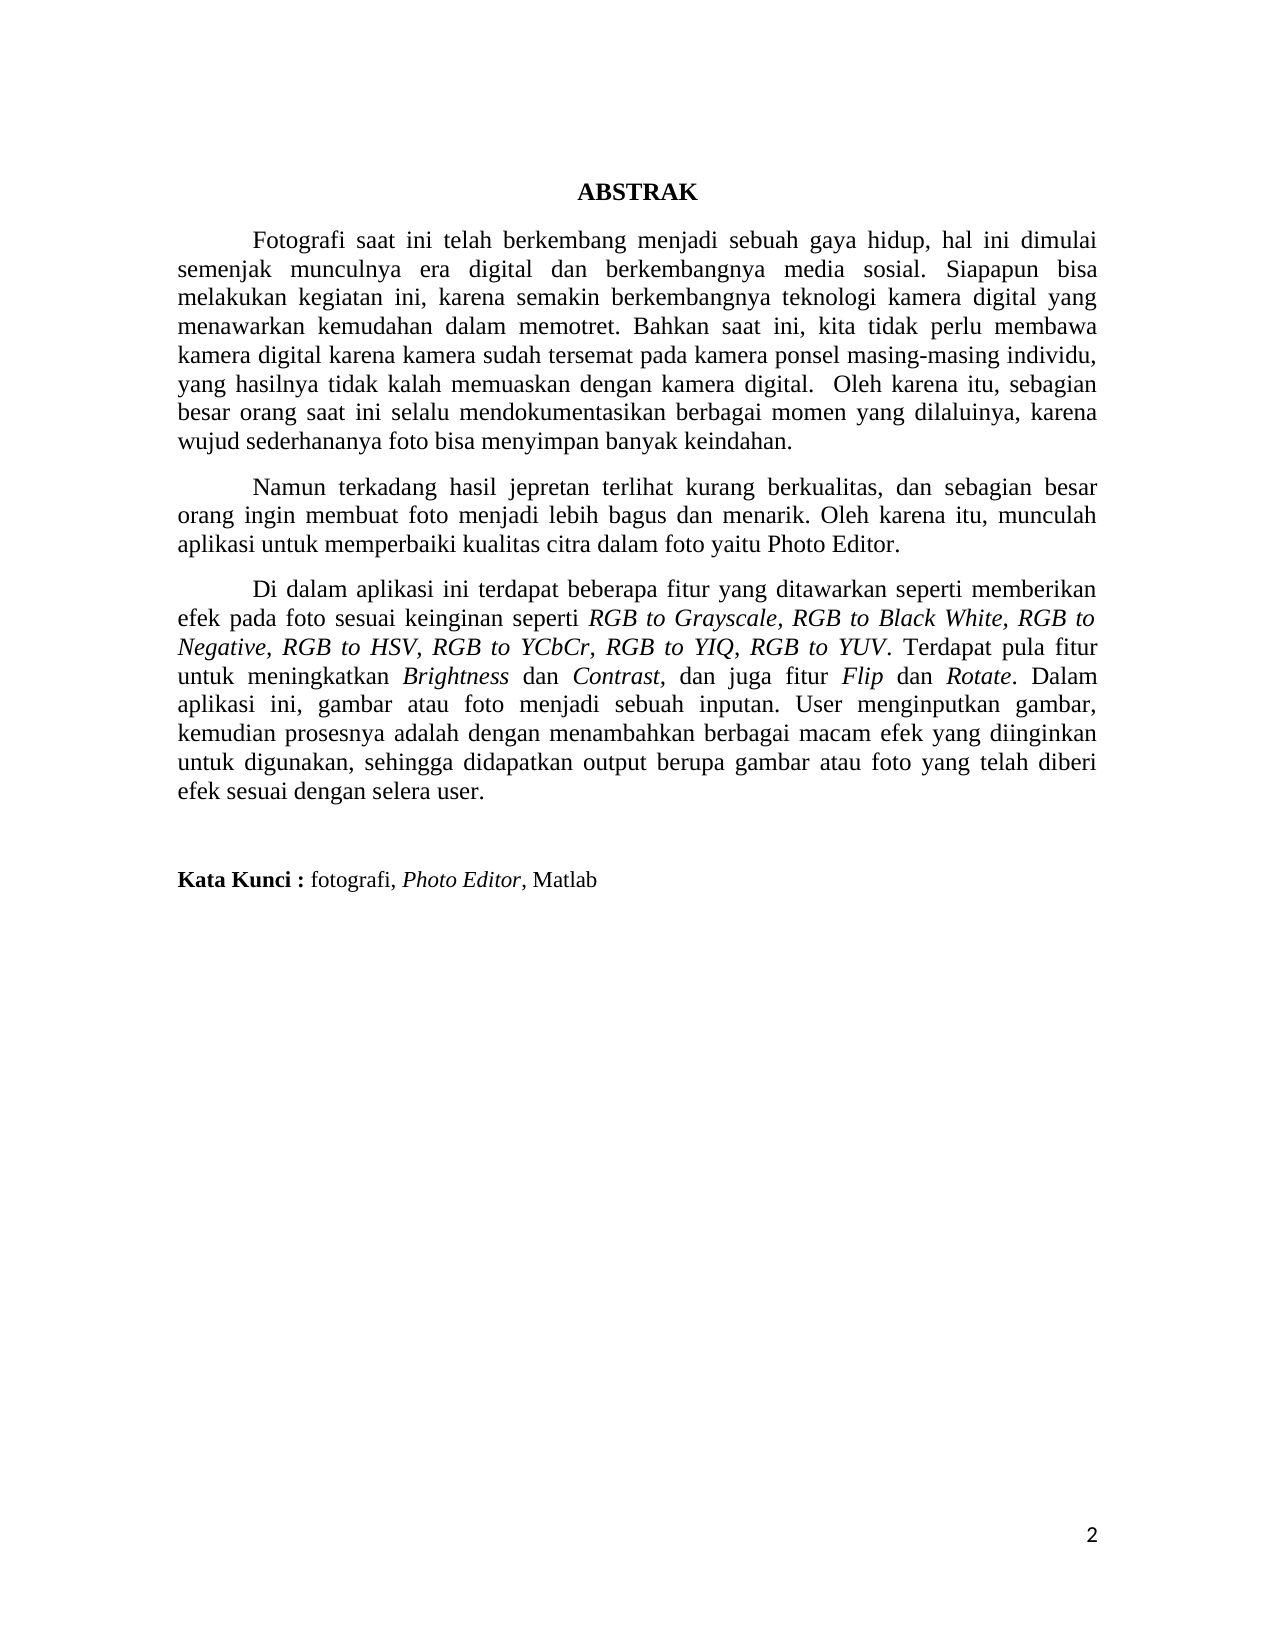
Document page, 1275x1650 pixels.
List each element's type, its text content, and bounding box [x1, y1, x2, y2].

text Namun terkadang hasil jepretan terlihat kurang berkualitas, dan sebagian besar orang ingin membuat foto menjadi lebih bagus dan menarik. Oleh karena itu, munculah aplikasi untuk memperbaiki kualitas citra dalam foto yaitu Photo Editor. [177, 472, 1098, 558]
text Fotografi saat ini telah berkembang menjadi sebuah gaya hidup, hal ini dimulai semenjak munculnya era digital dan berkembangnya media sosial. Siapapun bisa melakukan kegiatan ini, karena semakin berkembangnya teknologi kamera digital yang menawarkan kemudahan dalam memotret. Bahkan saat ini, kita tidak perlu membawa kamera digital karena kamera sudah tersemat pada kamera ponsel masing-masing individu, yang hasilnya tidak kalah memuaskan dengan kamera digital. Oleh karena itu, sebagian besar orang saat ini selalu mendokumentasikan berbagai momen yang dilaluinya, karena wujud sederhananya foto bisa menyimpan banyak keindahan. [177, 225, 1098, 455]
text Kata Kunci : fotografi, Photo Editor, Matlab [177, 866, 1098, 893]
text ABSTRAK [177, 177, 1098, 206]
text Di dalam aplikasi ini terdapat beberapa fitur yang ditawarkan seperti memberikan efek pada foto sesuai keinginan seperti RGB to Grayscale, RGB to Black White, RGB to Negative, RGB to HSV, RGB to YCbCr, RGB to YIQ, RGB to YUV. Terdapat pula fitur untuk meningkatkan Brightness dan Contrast, dan juga fitur Flip dan Rotate. Dalam aplikasi ini, gambar atau foto menjadi sebuah inputan. User menginputkan gambar, kemudian prosesnya adalah dengan menambahkan berbagai macam efek yang diinginkan untuk digunakan, sehingga didapatkan output berupa gambar atau foto yang telah diberi efek sesuai dengan selera user. [177, 574, 1098, 804]
